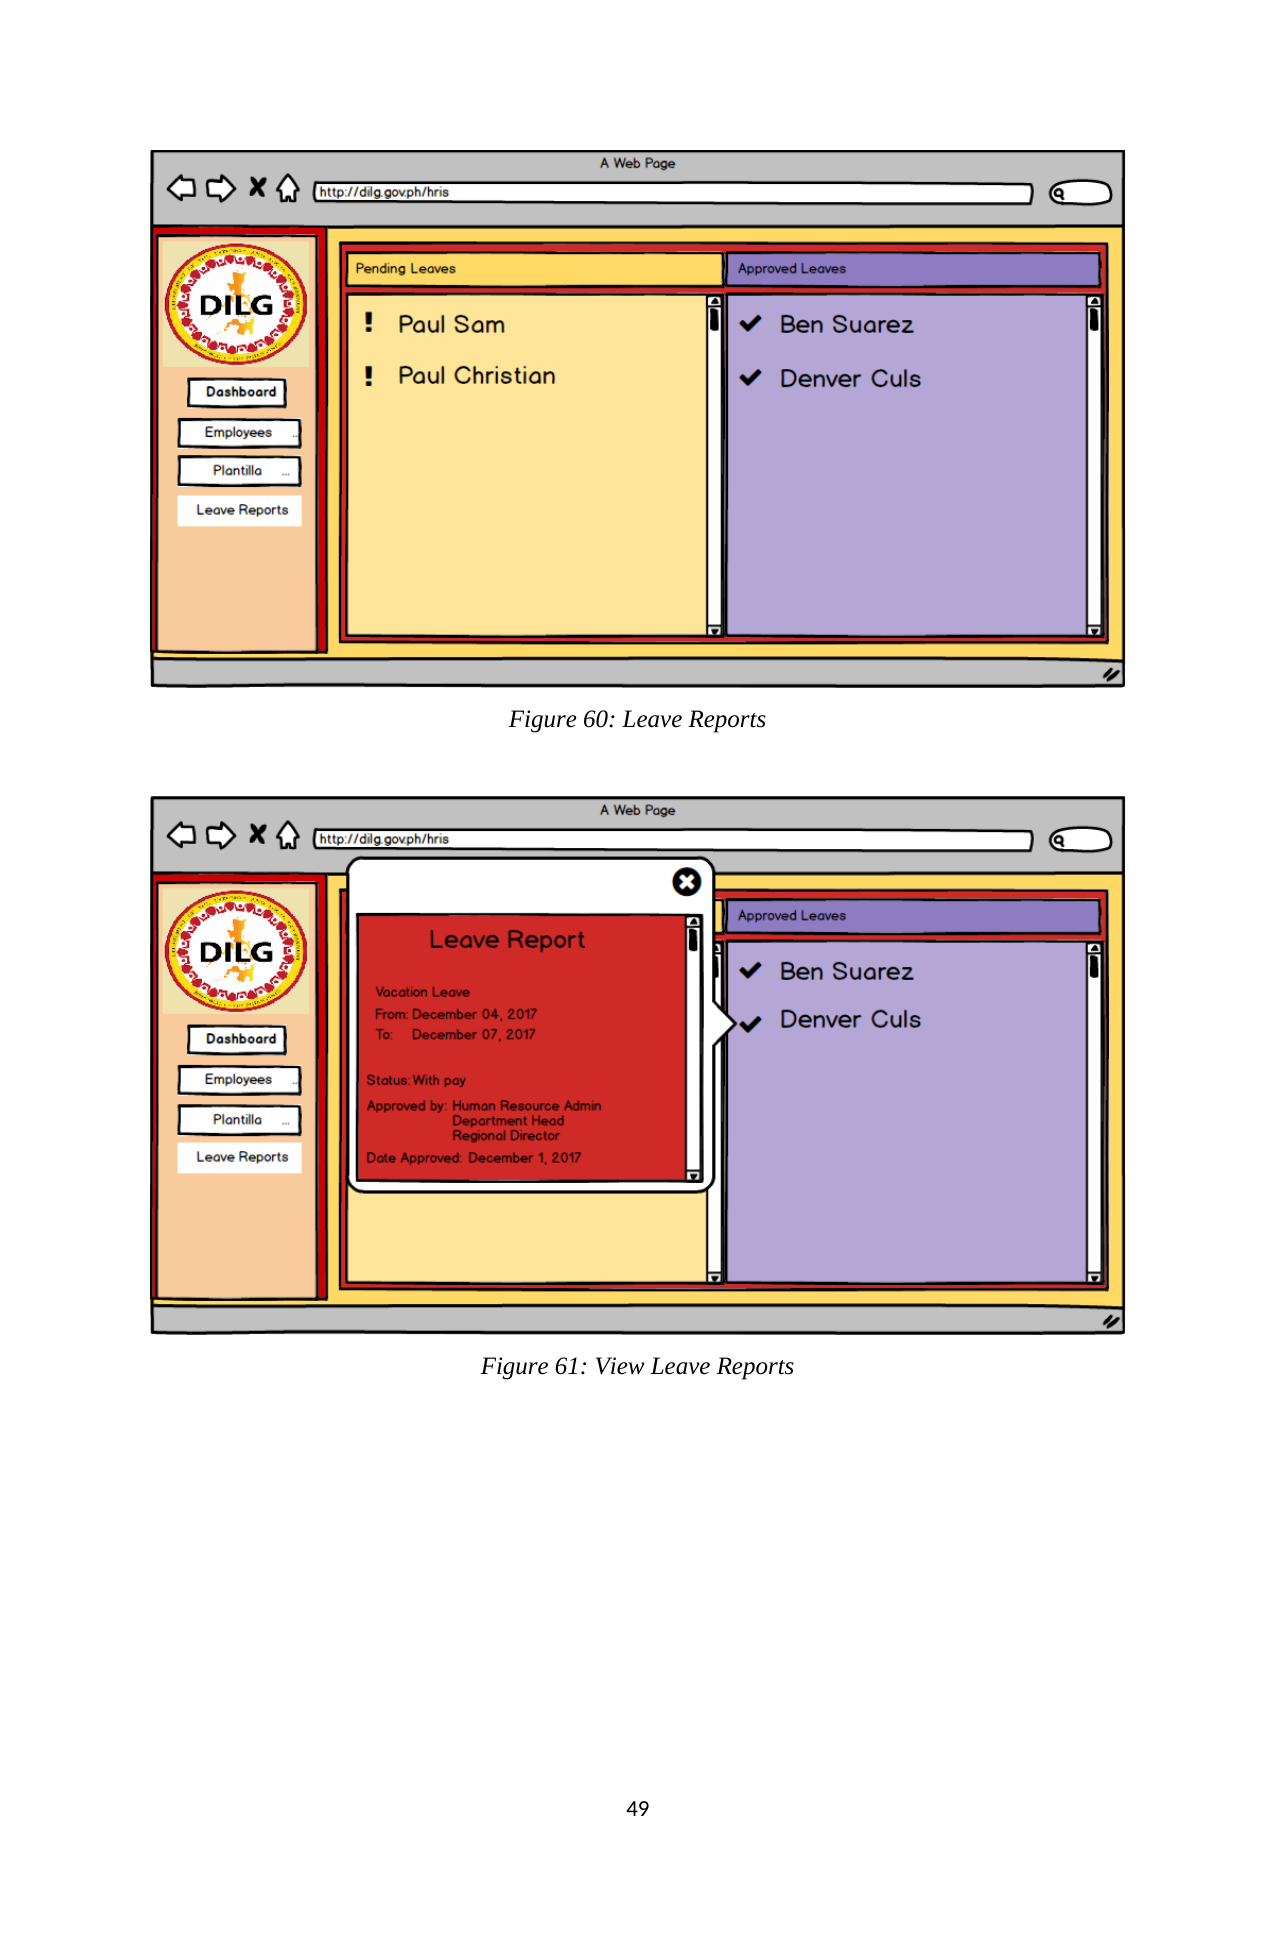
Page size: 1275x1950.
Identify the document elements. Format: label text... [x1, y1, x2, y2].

text Figure 60: Leave Reports [150, 704, 1125, 733]
picture [150, 150, 1125, 688]
picture [150, 796, 1125, 1335]
text Figure 61: View Leave Reports [150, 1351, 1125, 1380]
